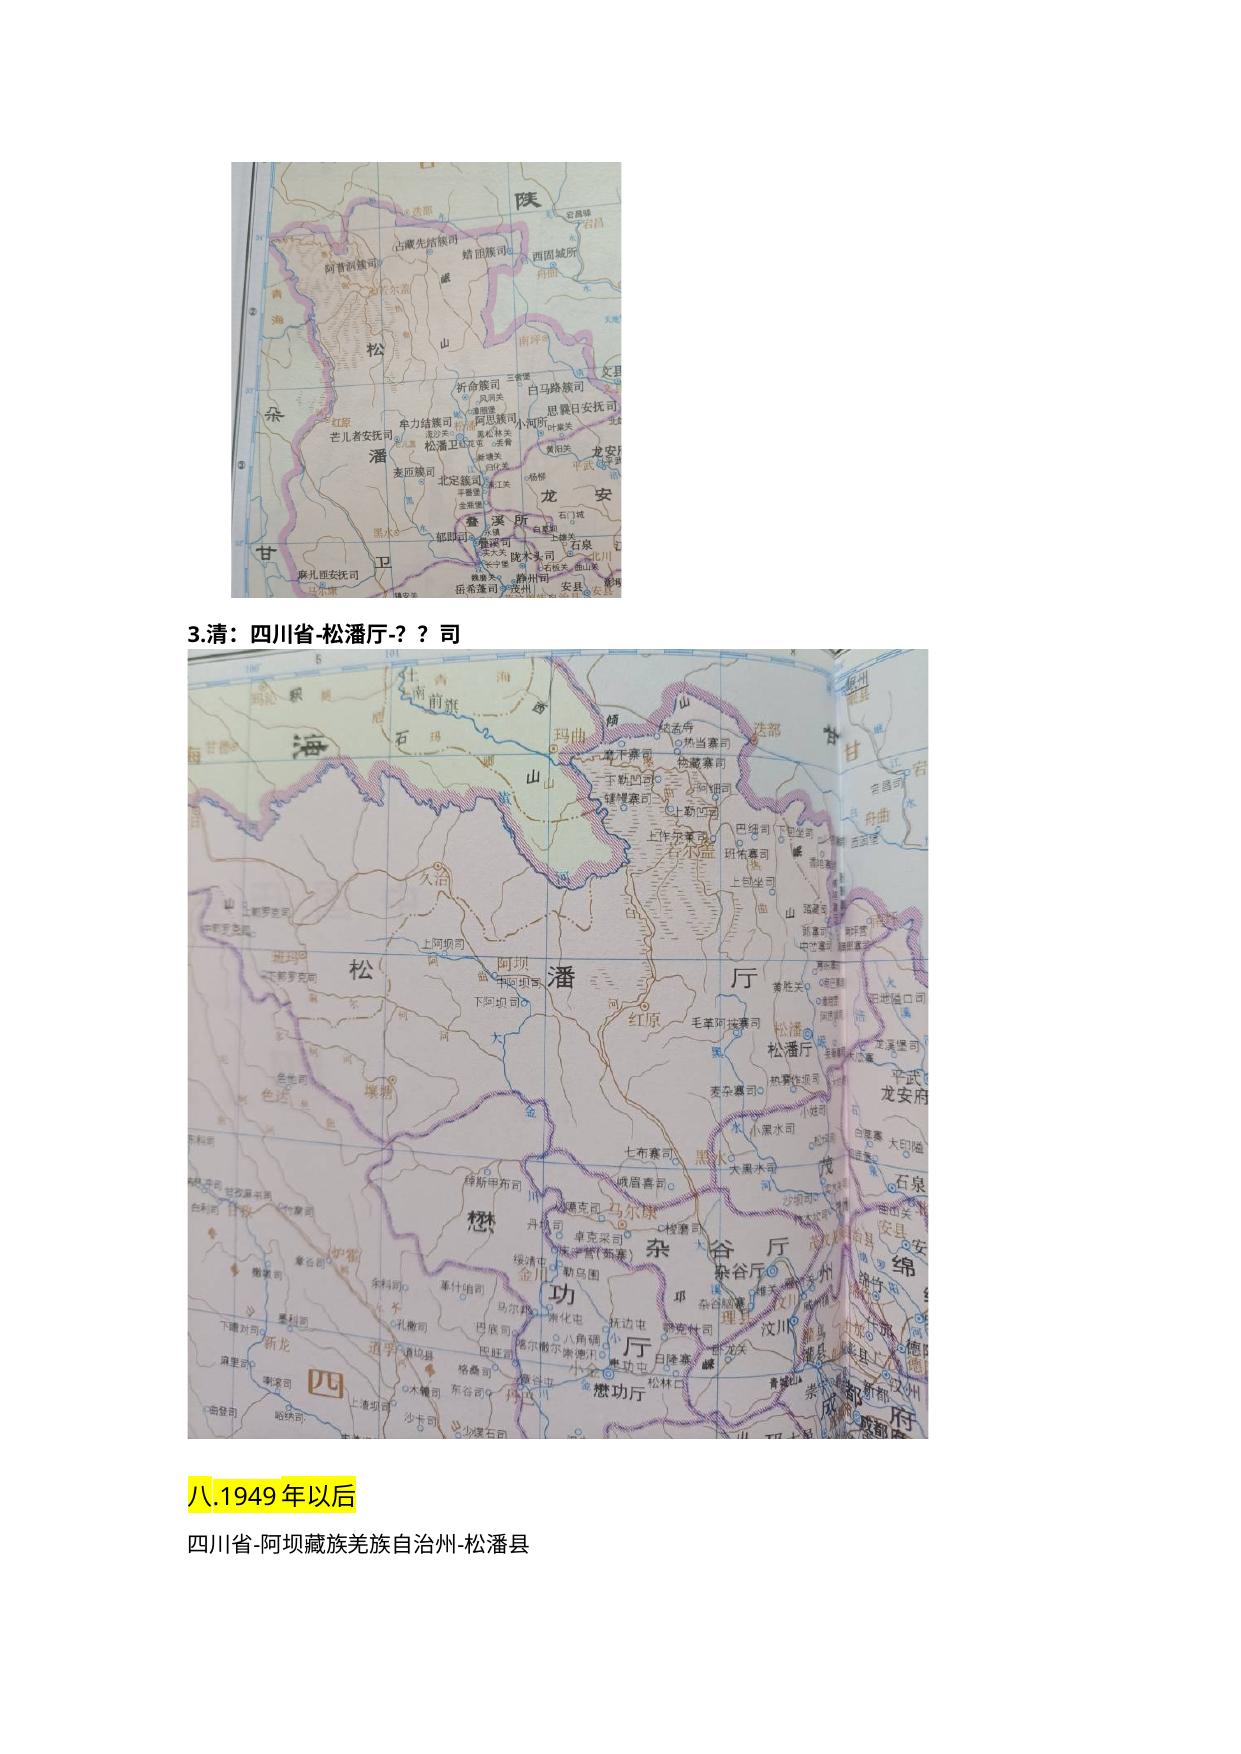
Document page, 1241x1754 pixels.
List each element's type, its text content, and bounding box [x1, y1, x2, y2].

picture [231, 162, 622, 598]
picture [187, 649, 929, 1439]
text 八.1949年以后 [187, 1462, 1053, 1527]
text 3.清：四川省-松潘厅-？？司 [187, 617, 1053, 649]
text 四川省-阿坝藏族羌族自治州-松潘县 [187, 1527, 1053, 1559]
